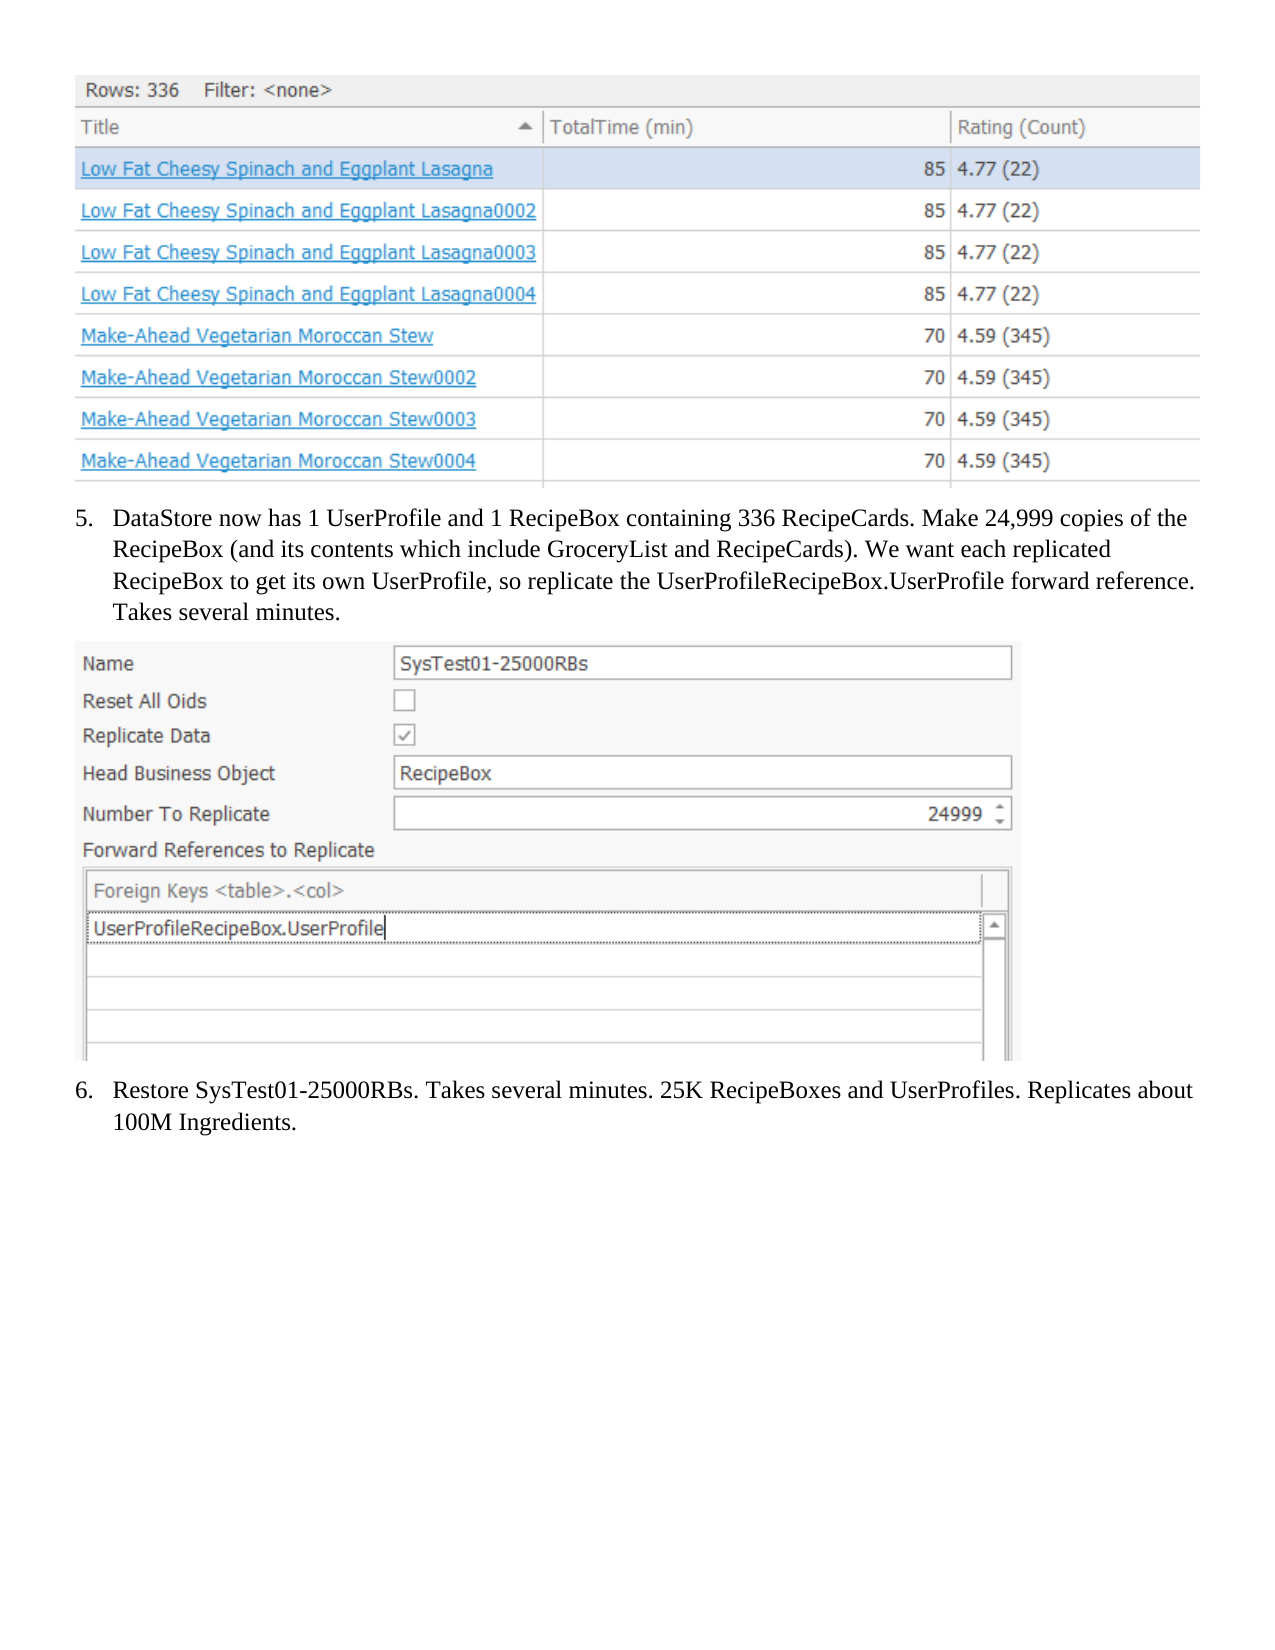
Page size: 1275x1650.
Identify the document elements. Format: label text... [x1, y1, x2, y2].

list Restore SysTest01-25000RBs. Takes several minutes. 25K RecipeBoxes and UserProfiles. Replicates about 100M Ingredients. [75, 1076, 1200, 1136]
picture [75, 641, 1022, 1061]
list DataStore now has 1 UserProfile and 1 RecipeBox containing 336 RecipeCards. Make 24,999 copies of the RecipeBox (and its contents which include GroceryList and RecipeCards). We want each replicated RecipeBox to get its own UserProfile, so replicate the UserProfileRecipeBox.UserProfile forward reference. Takes several minutes. [75, 503, 1200, 626]
picture [75, 75, 1200, 488]
